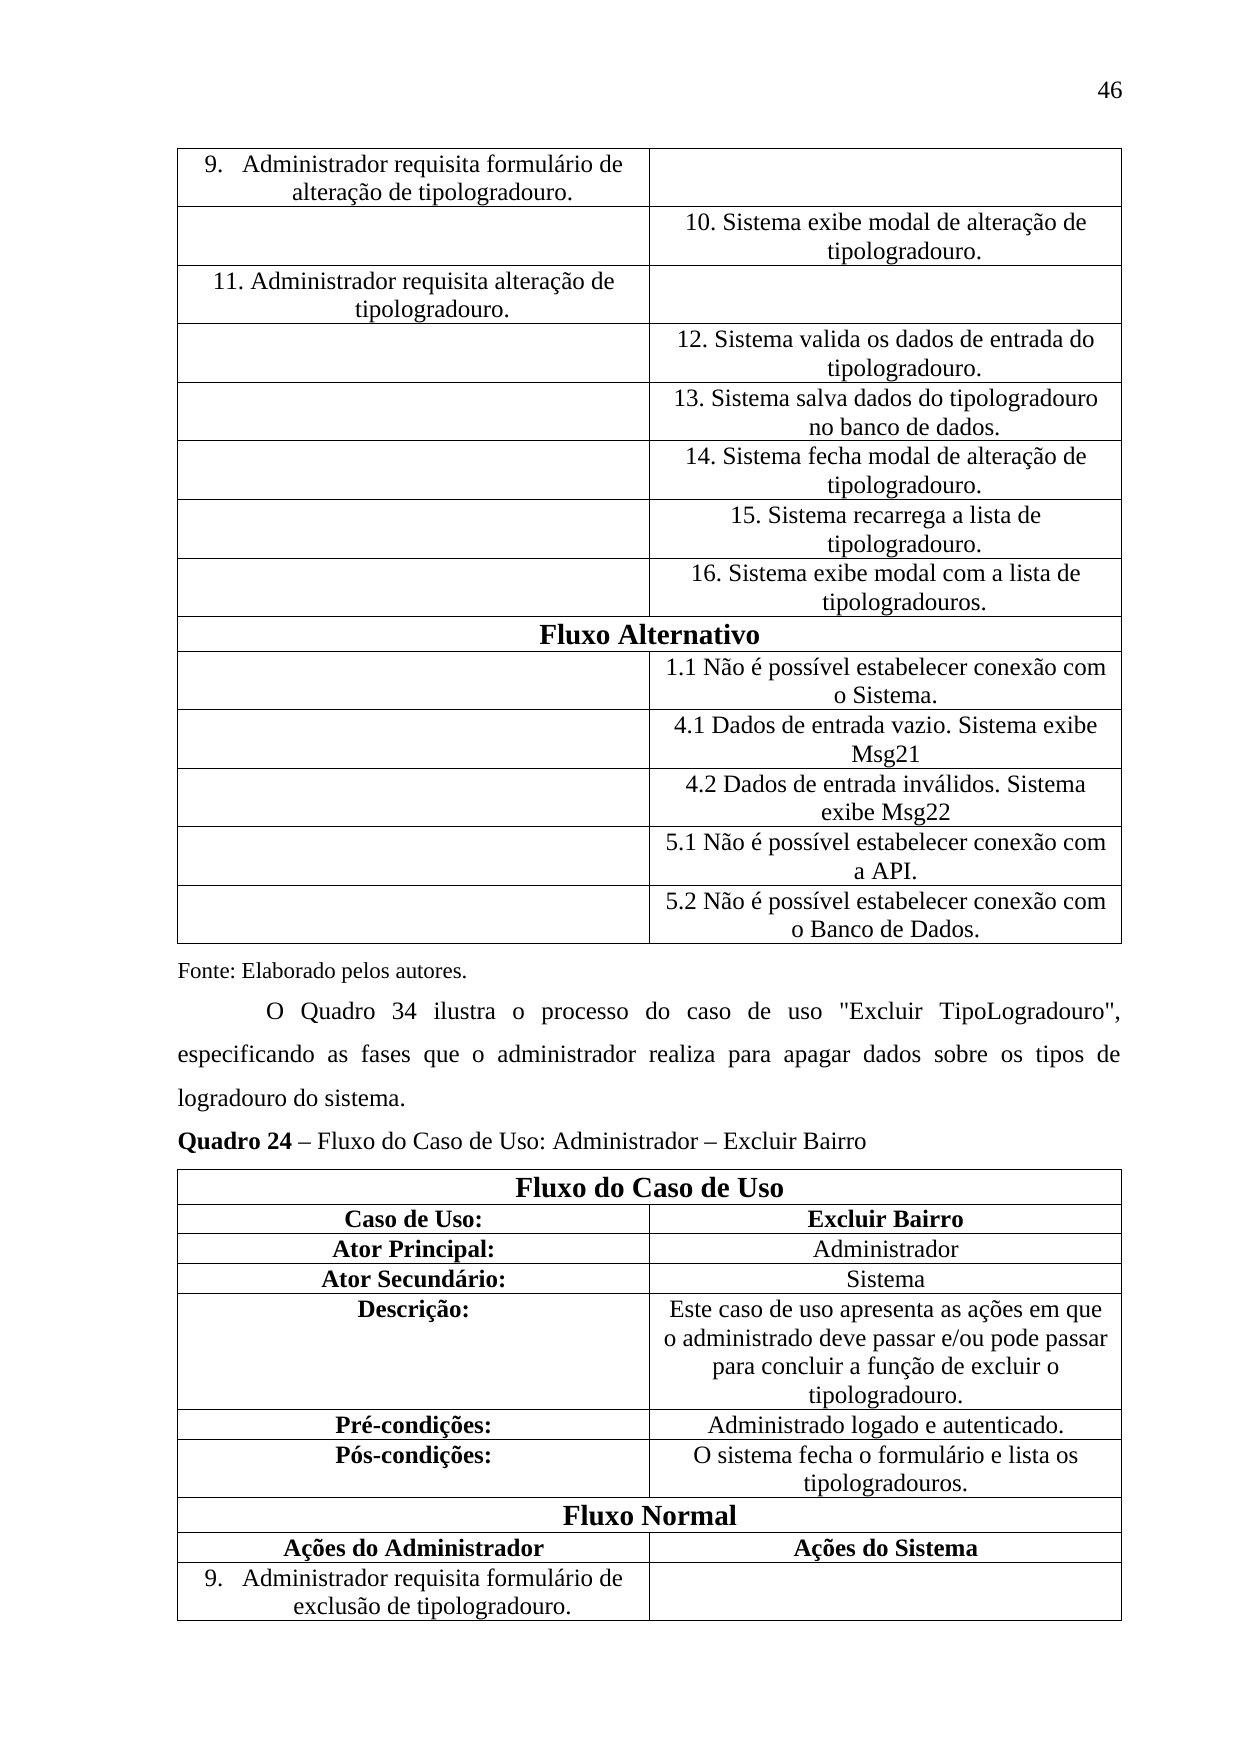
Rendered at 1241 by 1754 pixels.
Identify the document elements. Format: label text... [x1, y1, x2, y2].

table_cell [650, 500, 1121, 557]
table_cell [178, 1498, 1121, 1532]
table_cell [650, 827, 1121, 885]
table_cell [650, 149, 1121, 206]
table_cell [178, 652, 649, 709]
table_cell Administrador requisita alteração de tipologradouro. [178, 266, 649, 323]
table_cell [178, 383, 649, 440]
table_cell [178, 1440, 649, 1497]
table_cell [178, 324, 649, 382]
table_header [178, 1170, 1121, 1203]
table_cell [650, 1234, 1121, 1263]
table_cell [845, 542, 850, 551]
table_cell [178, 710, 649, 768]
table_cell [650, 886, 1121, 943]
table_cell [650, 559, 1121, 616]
table_cell Sistema valida os dados de entrada do tipologradouro. [650, 324, 1121, 382]
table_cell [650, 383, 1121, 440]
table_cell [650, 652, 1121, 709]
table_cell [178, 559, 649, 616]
text O Quadro 34 ilustra o processo do caso de uso "Excluir TipoLogradouro", especificando as fases que o administrador realiza para apagar dados sobre os tipos de logradouro do sistema. [177, 996, 1122, 1111]
table_cell Sistema exibe modal de alteração de tipologradouro. [650, 207, 1121, 265]
text Fonte: Elaborado pelos autores. [177, 957, 1122, 983]
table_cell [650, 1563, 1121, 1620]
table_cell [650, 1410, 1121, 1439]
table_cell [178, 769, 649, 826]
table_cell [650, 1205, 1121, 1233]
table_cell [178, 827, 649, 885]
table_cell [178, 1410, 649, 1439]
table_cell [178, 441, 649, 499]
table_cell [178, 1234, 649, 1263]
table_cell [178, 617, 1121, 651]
text Quadro – Fluxo do Caso de Uso: Administrador – Excluir Bairro [177, 1126, 1122, 1154]
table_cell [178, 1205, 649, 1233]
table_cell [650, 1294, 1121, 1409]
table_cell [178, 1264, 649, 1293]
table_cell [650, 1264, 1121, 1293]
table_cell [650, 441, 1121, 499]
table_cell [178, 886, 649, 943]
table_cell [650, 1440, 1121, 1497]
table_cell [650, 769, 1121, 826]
table_cell [178, 207, 649, 265]
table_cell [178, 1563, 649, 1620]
table_cell Administrador requisita formulário de alteração de tipologradouro. [178, 149, 649, 206]
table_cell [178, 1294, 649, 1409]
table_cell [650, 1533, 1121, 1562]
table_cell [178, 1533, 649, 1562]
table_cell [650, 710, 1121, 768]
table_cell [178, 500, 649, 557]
table_cell [650, 266, 1121, 323]
